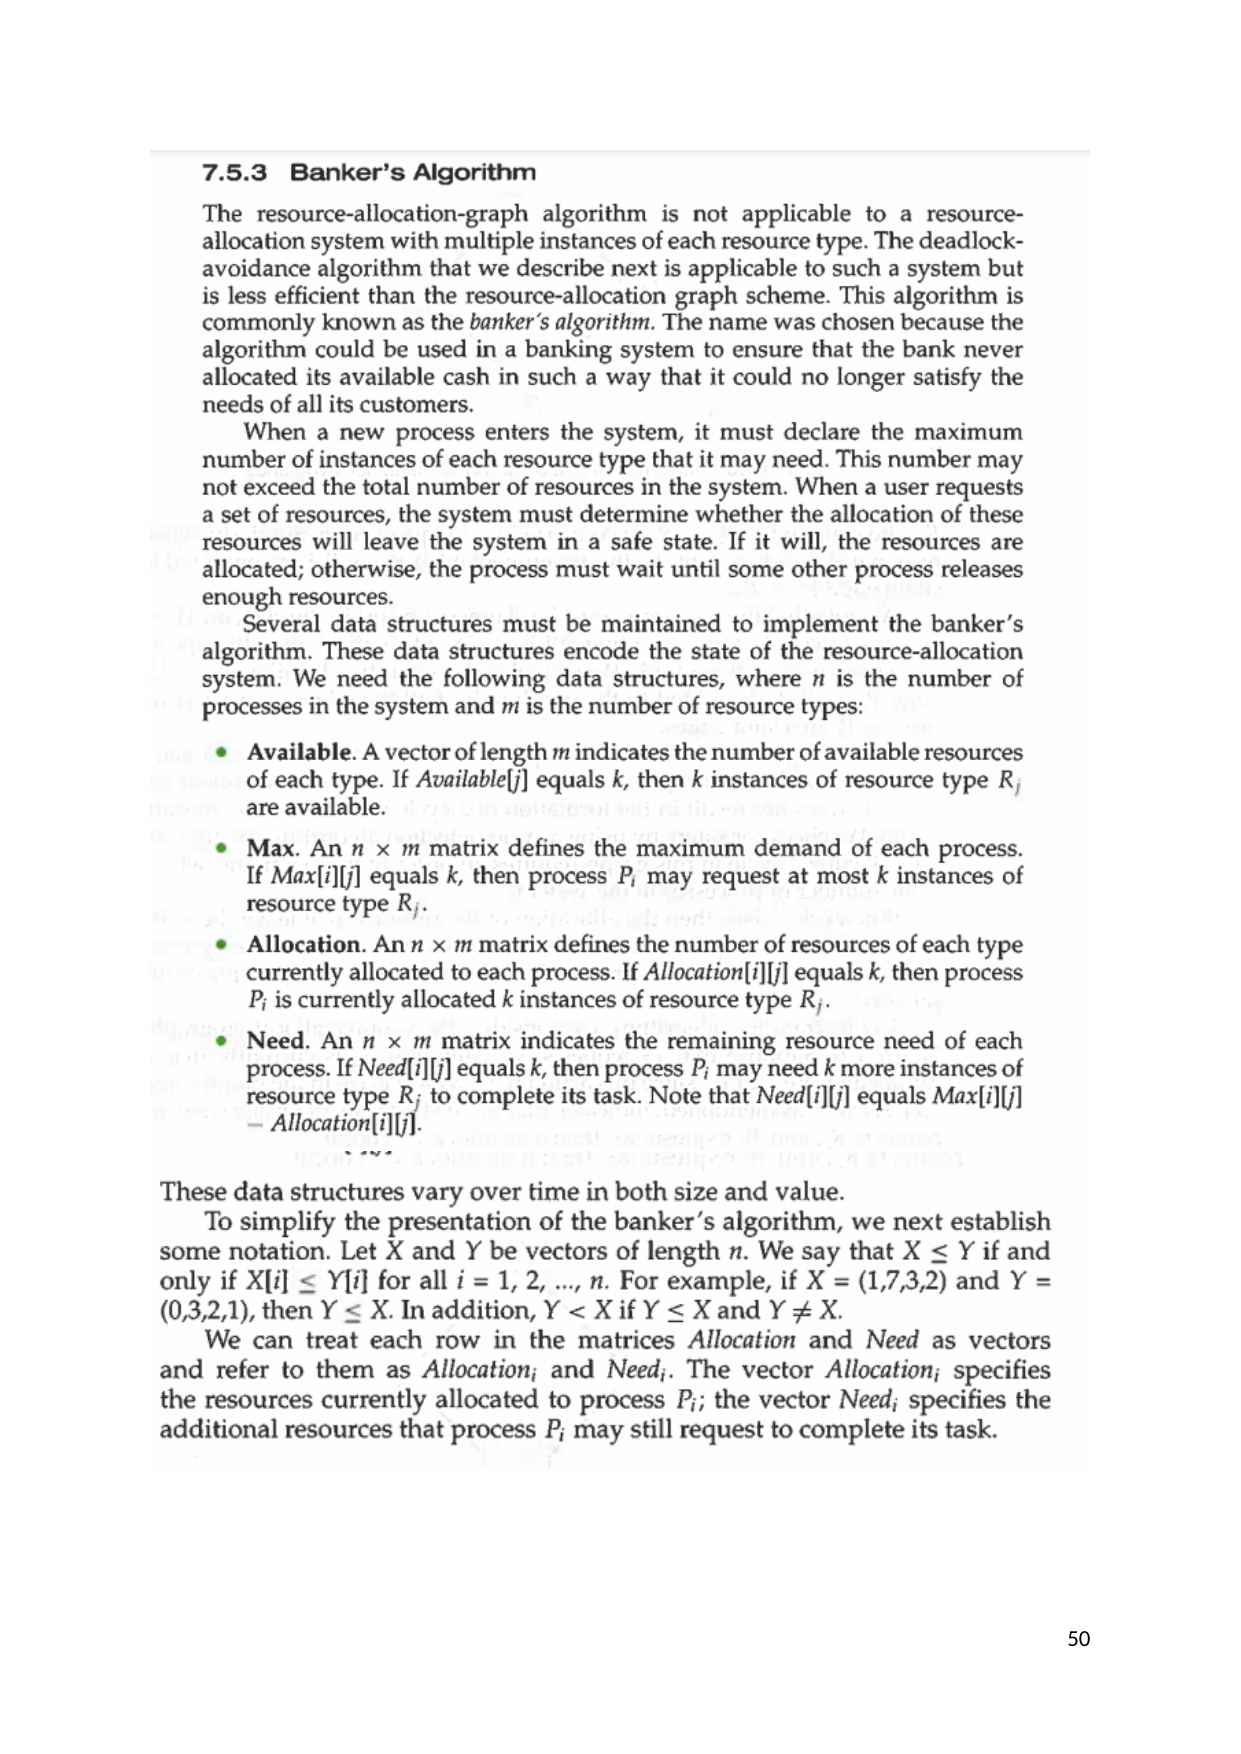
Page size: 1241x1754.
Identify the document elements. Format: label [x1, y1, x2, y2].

picture [150, 150, 1091, 1150]
picture [150, 1151, 1091, 1473]
